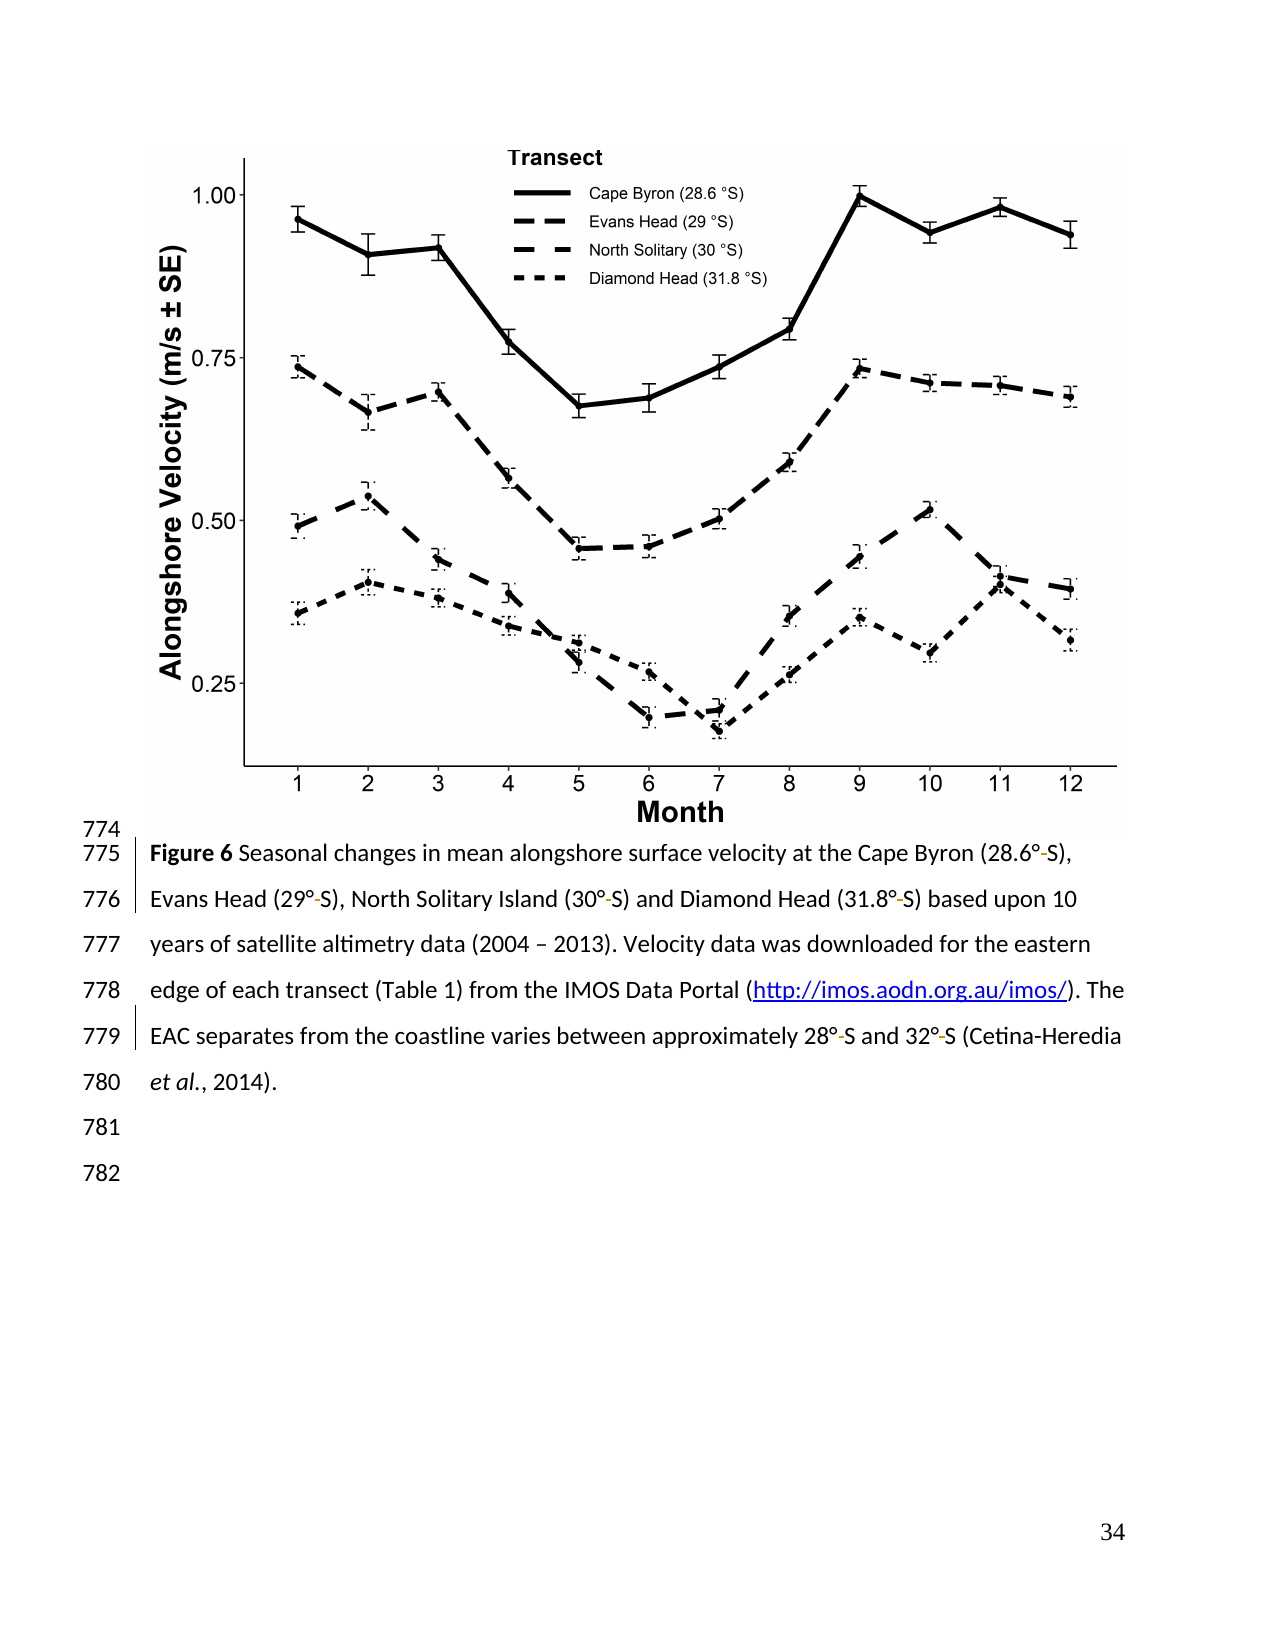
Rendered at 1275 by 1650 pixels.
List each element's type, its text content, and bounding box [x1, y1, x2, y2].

text Figure 6 Seasonal changes in mean alongshore surface velocity at the Cape Byron (28.6°S), Evans Head (29°S), North Solitary Island (30°S) and Diamond Head (31.8°S) based upon 10 years of satellite altimetry data (2004 – 2013). Velocity data was downloaded for the eastern edge of each transect (Table 1) from the IMOS Data Portal (http://imos.aodn.org.au/imos/). The EAC separates from the coastline varies between approximately 28°S and 32°S (Cetina-Heredia et al., 2014). [150, 837, 1125, 1096]
picture [150, 150, 1125, 837]
